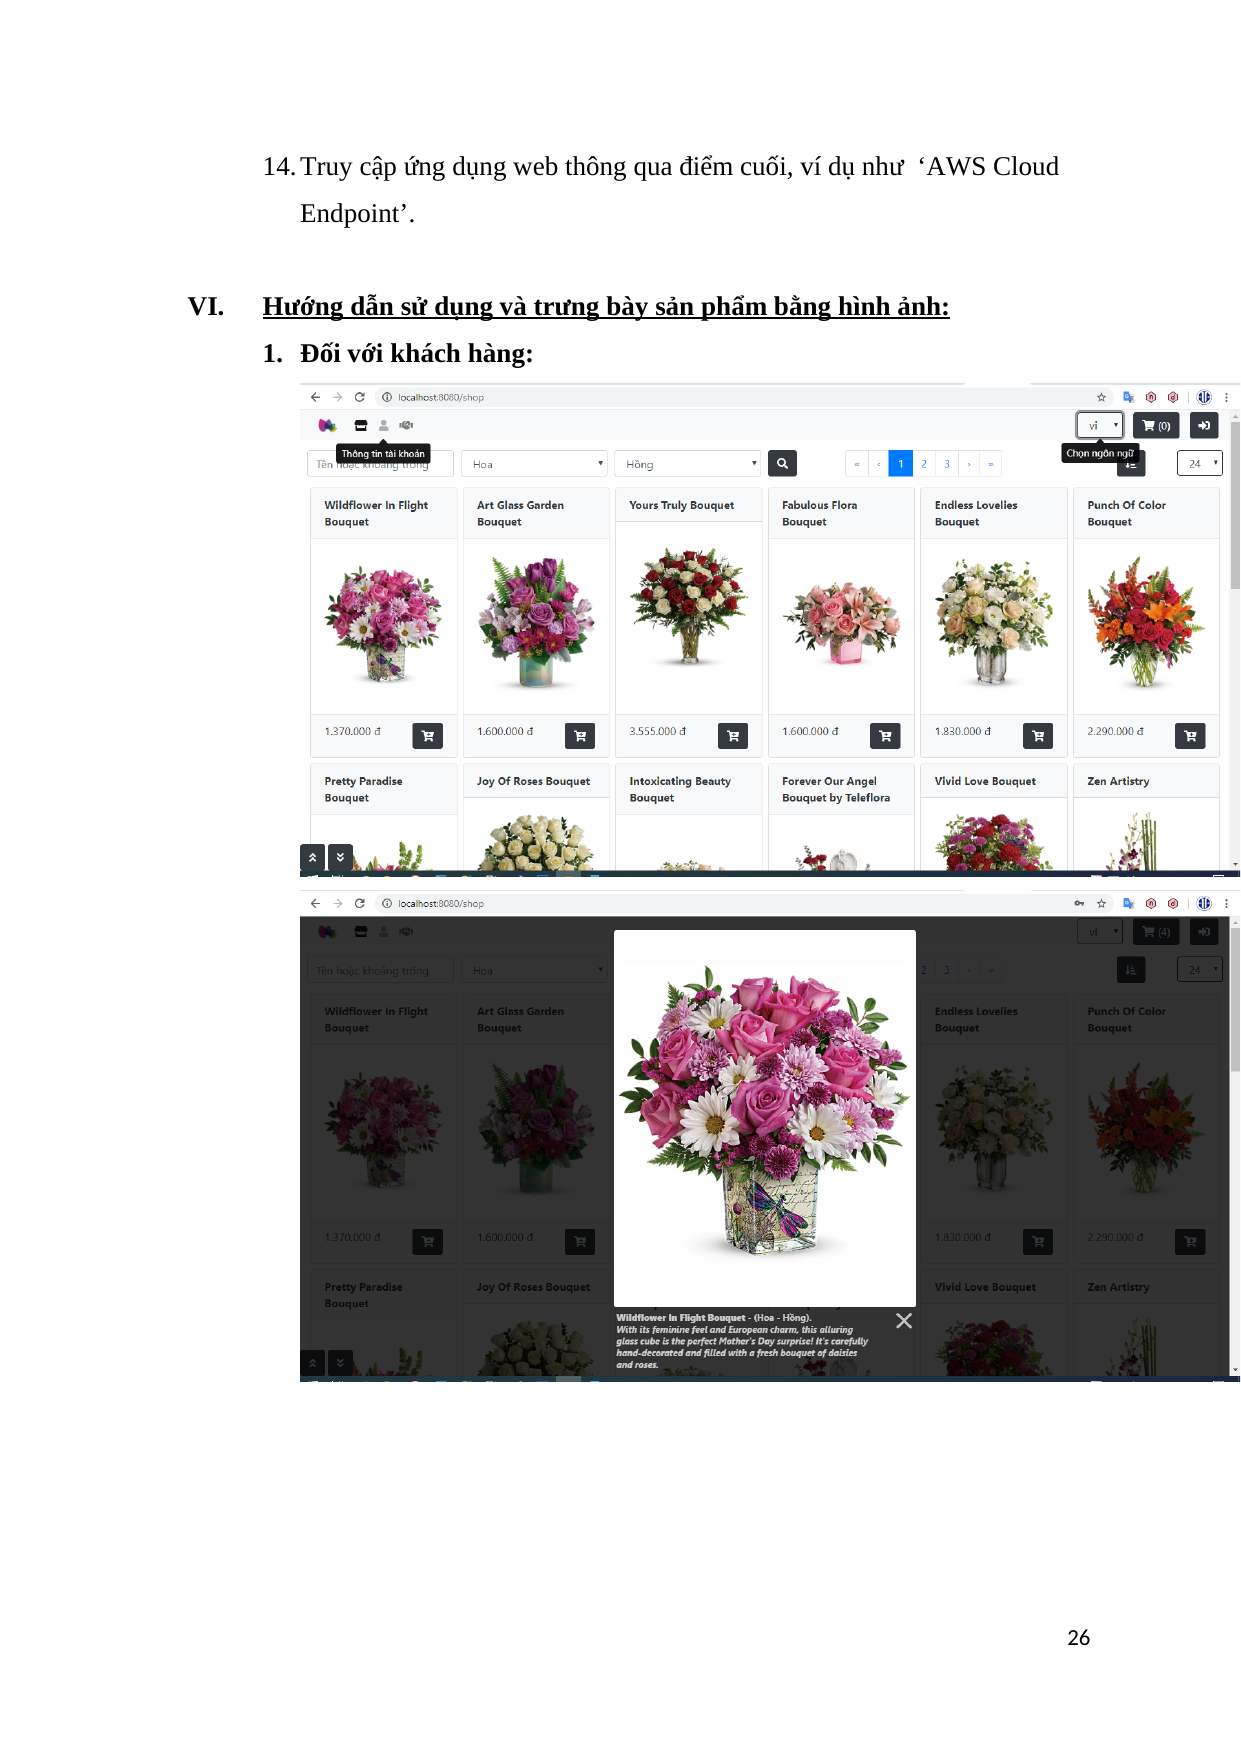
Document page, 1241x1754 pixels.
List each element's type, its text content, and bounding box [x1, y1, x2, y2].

list Truy cập ứng dụng web thông qua điểm cuối, ví dụ như ‘AWS Cloud Endpoint’. [262, 150, 1090, 228]
picture [300, 890, 1241, 1382]
list Hướng dẫn sử dụng và trưng bày sản phẩm bằng hình ảnh: [187, 290, 1090, 321]
picture [300, 383, 1241, 877]
list Đối với khách hàng: [262, 337, 1090, 368]
